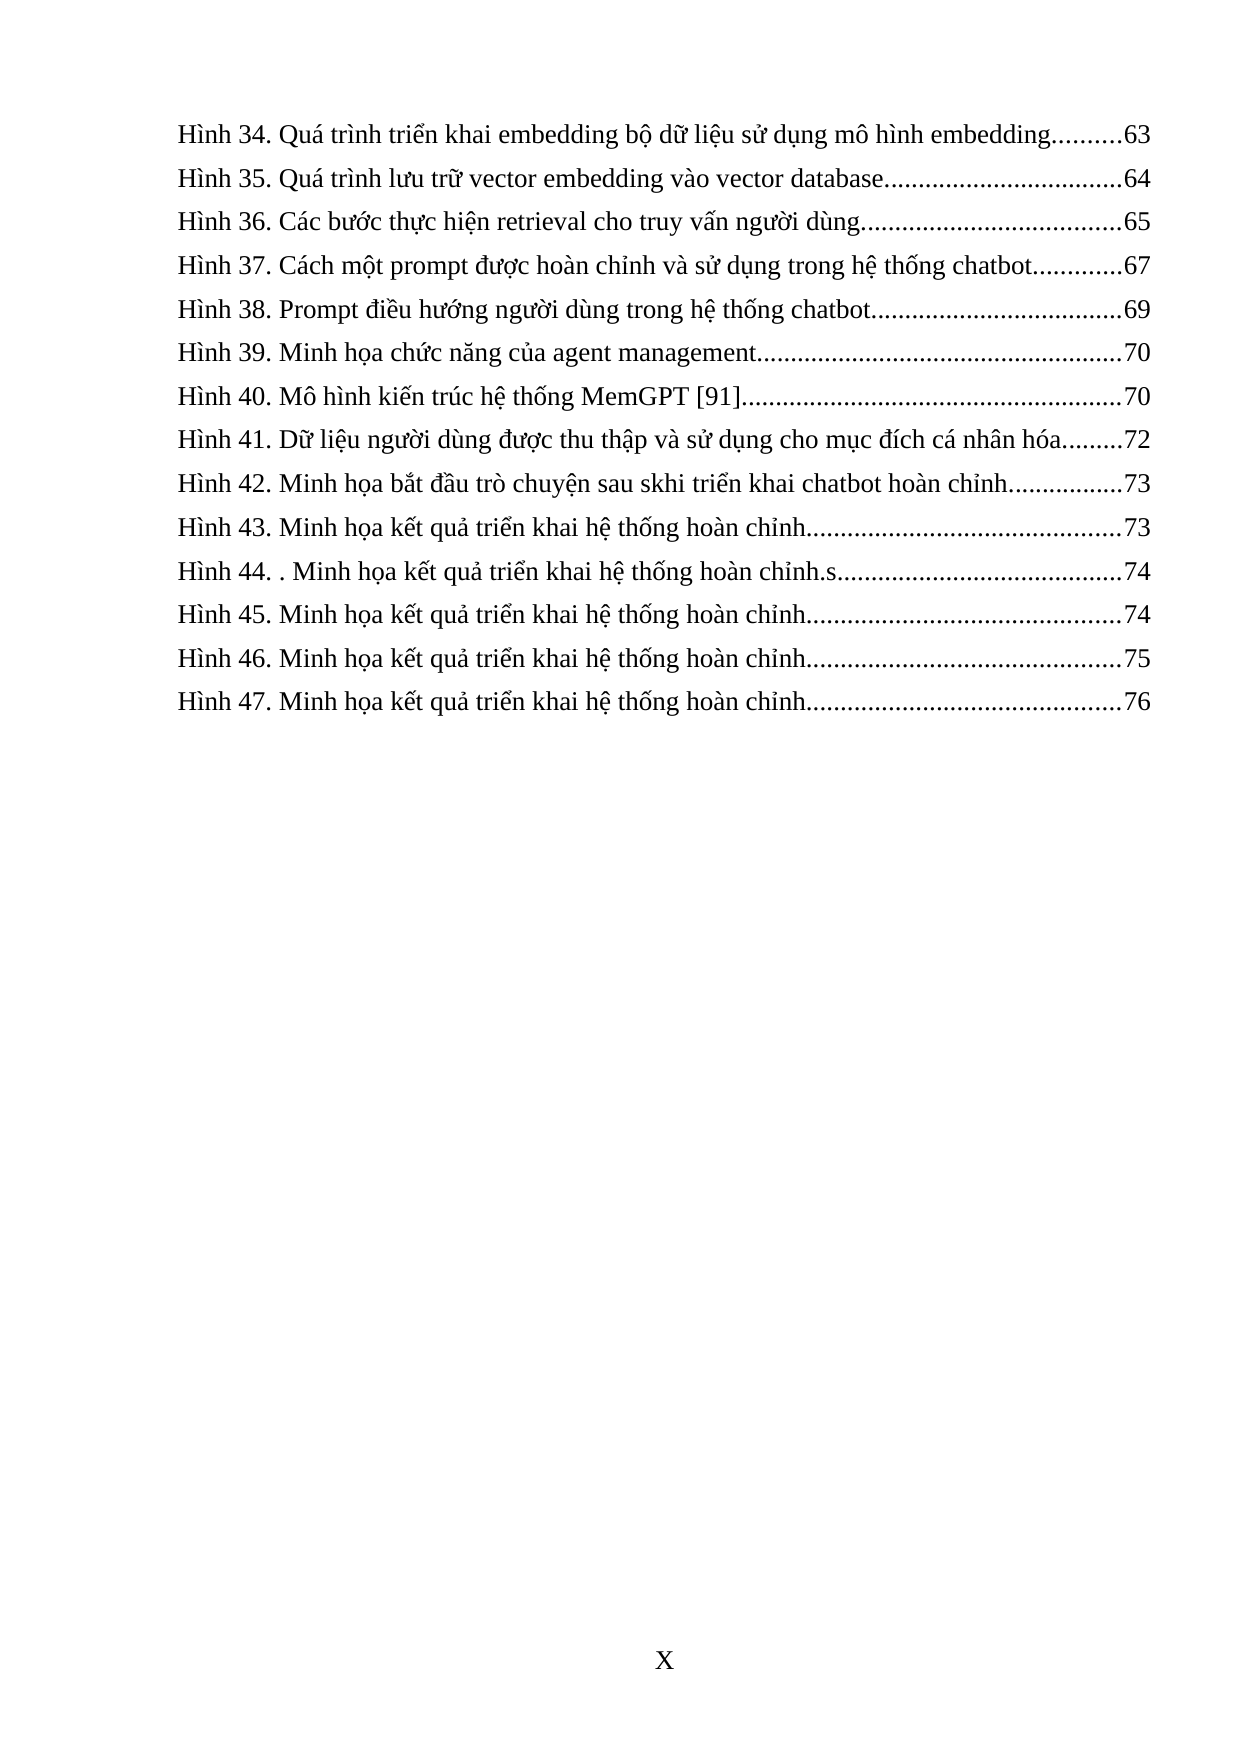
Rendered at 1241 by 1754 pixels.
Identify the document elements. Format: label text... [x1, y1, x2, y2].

text Hình 40. Mô hình kiến trúc hệ thống MemGPT [91]. 70 [177, 380, 1152, 411]
text Hình 44. . Minh họa kết quả triển khai hệ thống hoàn chỉnh.s 74 [177, 554, 1152, 586]
text Hình 42. Minh họa bắt đầu trò chuyện sau skhi triển khai chatbot hoàn chỉnh. 73 [177, 467, 1152, 498]
text Hình 41. Dữ liệu người dùng được thu thập và sử dụng cho mục đích cá nhân hóa. 72 [177, 424, 1152, 455]
text Hình 36. Các bước thực hiện retrieval cho truy vấn người dùng. 65 [177, 205, 1152, 237]
text Hình 34. Quá trình triển khai embedding bộ dữ liệu sử dụng mô hình embedding. 63 [177, 118, 1152, 149]
text Hình 38. Prompt điều hướng người dùng trong hệ thống chatbot. 69 [177, 293, 1152, 324]
text Hình 37. Cách một prompt được hoàn chỉnh và sử dụng trong hệ thống chatbot. 67 [177, 249, 1152, 280]
text Hình 35. Quá trình lưu trữ vector embedding vào vector database. 64 [177, 162, 1152, 193]
text Hình 43. Minh họa kết quả triển khai hệ thống hoàn chỉnh. 73 [177, 511, 1152, 542]
text Hình 39. Minh họa chức năng của agent management. 70 [177, 336, 1152, 367]
text Hình 47. Minh họa kết quả triển khai hệ thống hoàn chỉnh. 76 [177, 686, 1152, 717]
text Hình 45. Minh họa kết quả triển khai hệ thống hoàn chỉnh. 74 [177, 598, 1152, 629]
text Hình 46. Minh họa kết quả triển khai hệ thống hoàn chỉnh. 75 [177, 642, 1152, 673]
